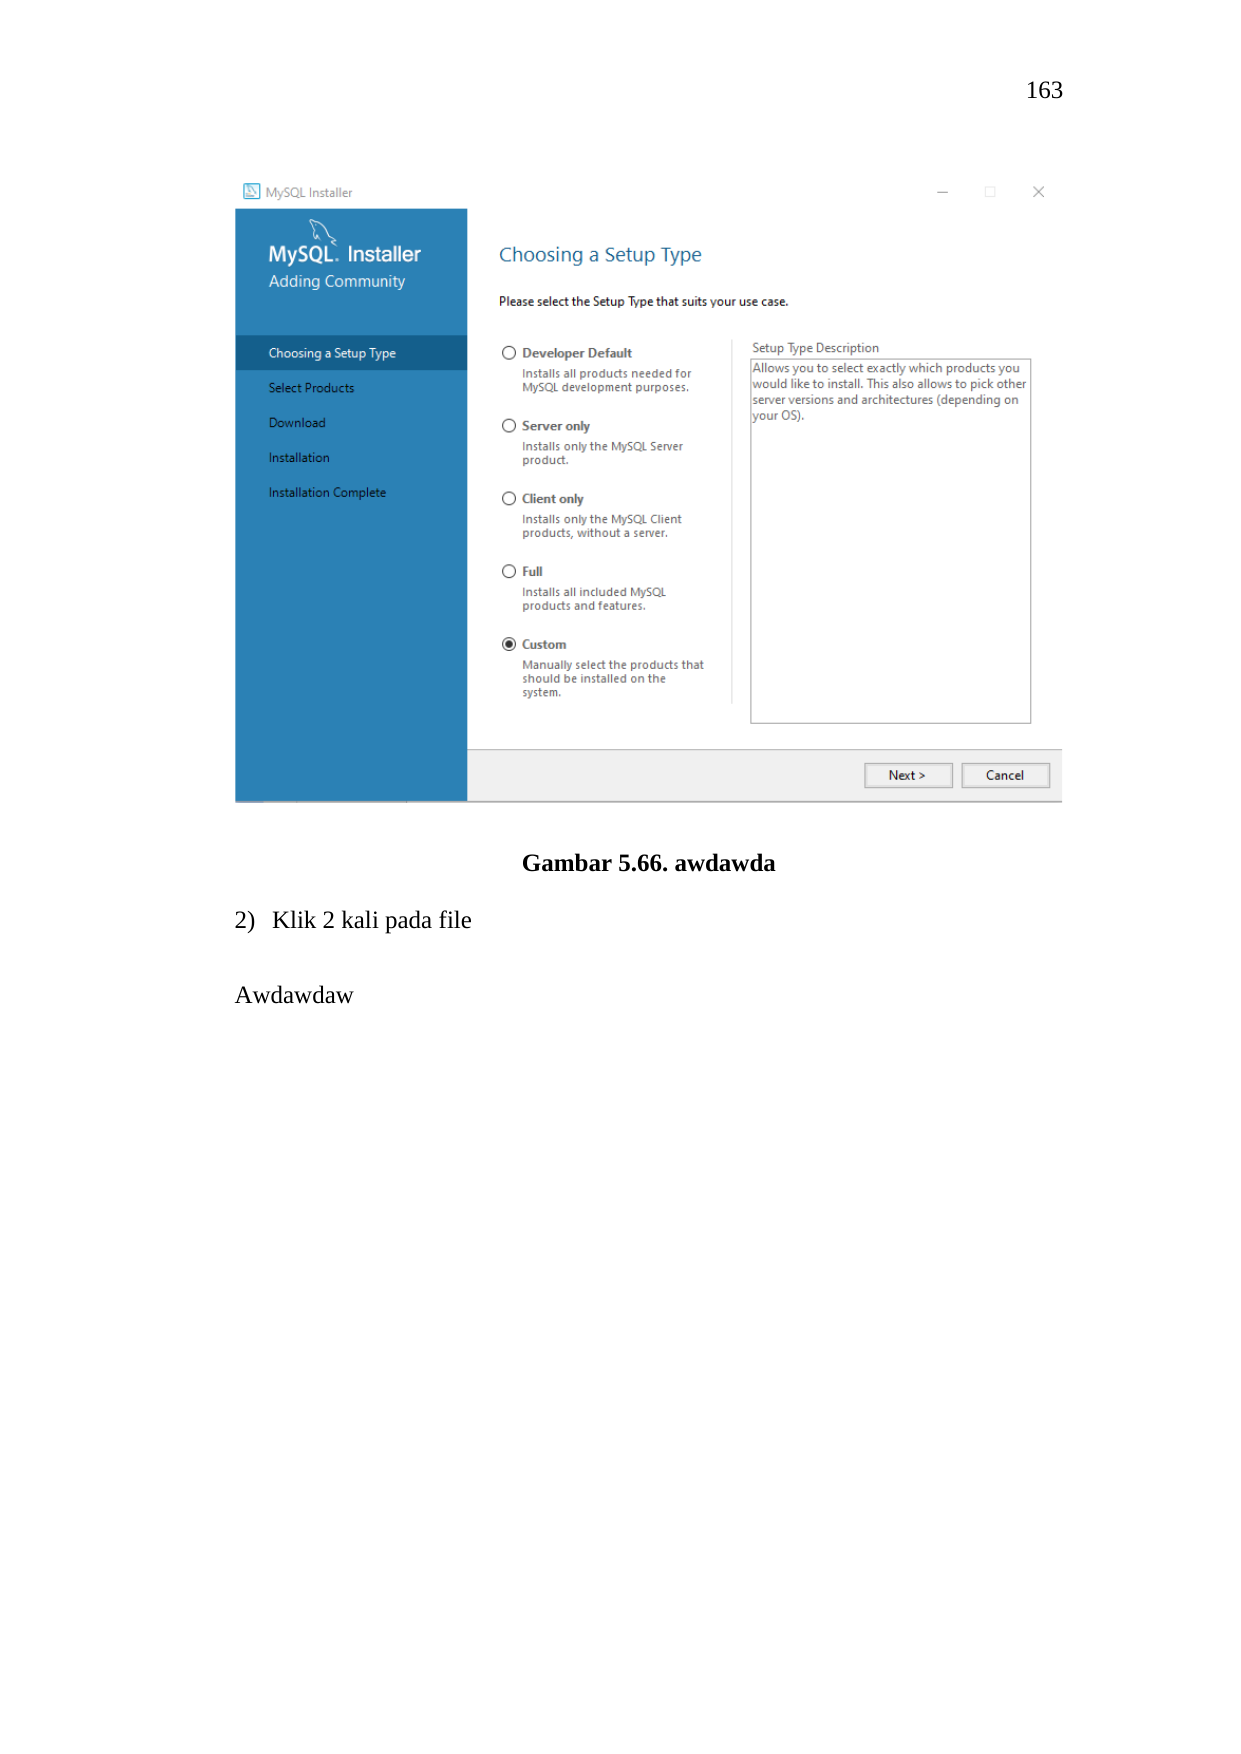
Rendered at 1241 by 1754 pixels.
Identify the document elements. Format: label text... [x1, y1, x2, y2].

list Klik 2 kali pada file [234, 906, 1063, 934]
picture [235, 177, 1063, 803]
text Awdawdaw [234, 980, 1063, 1008]
